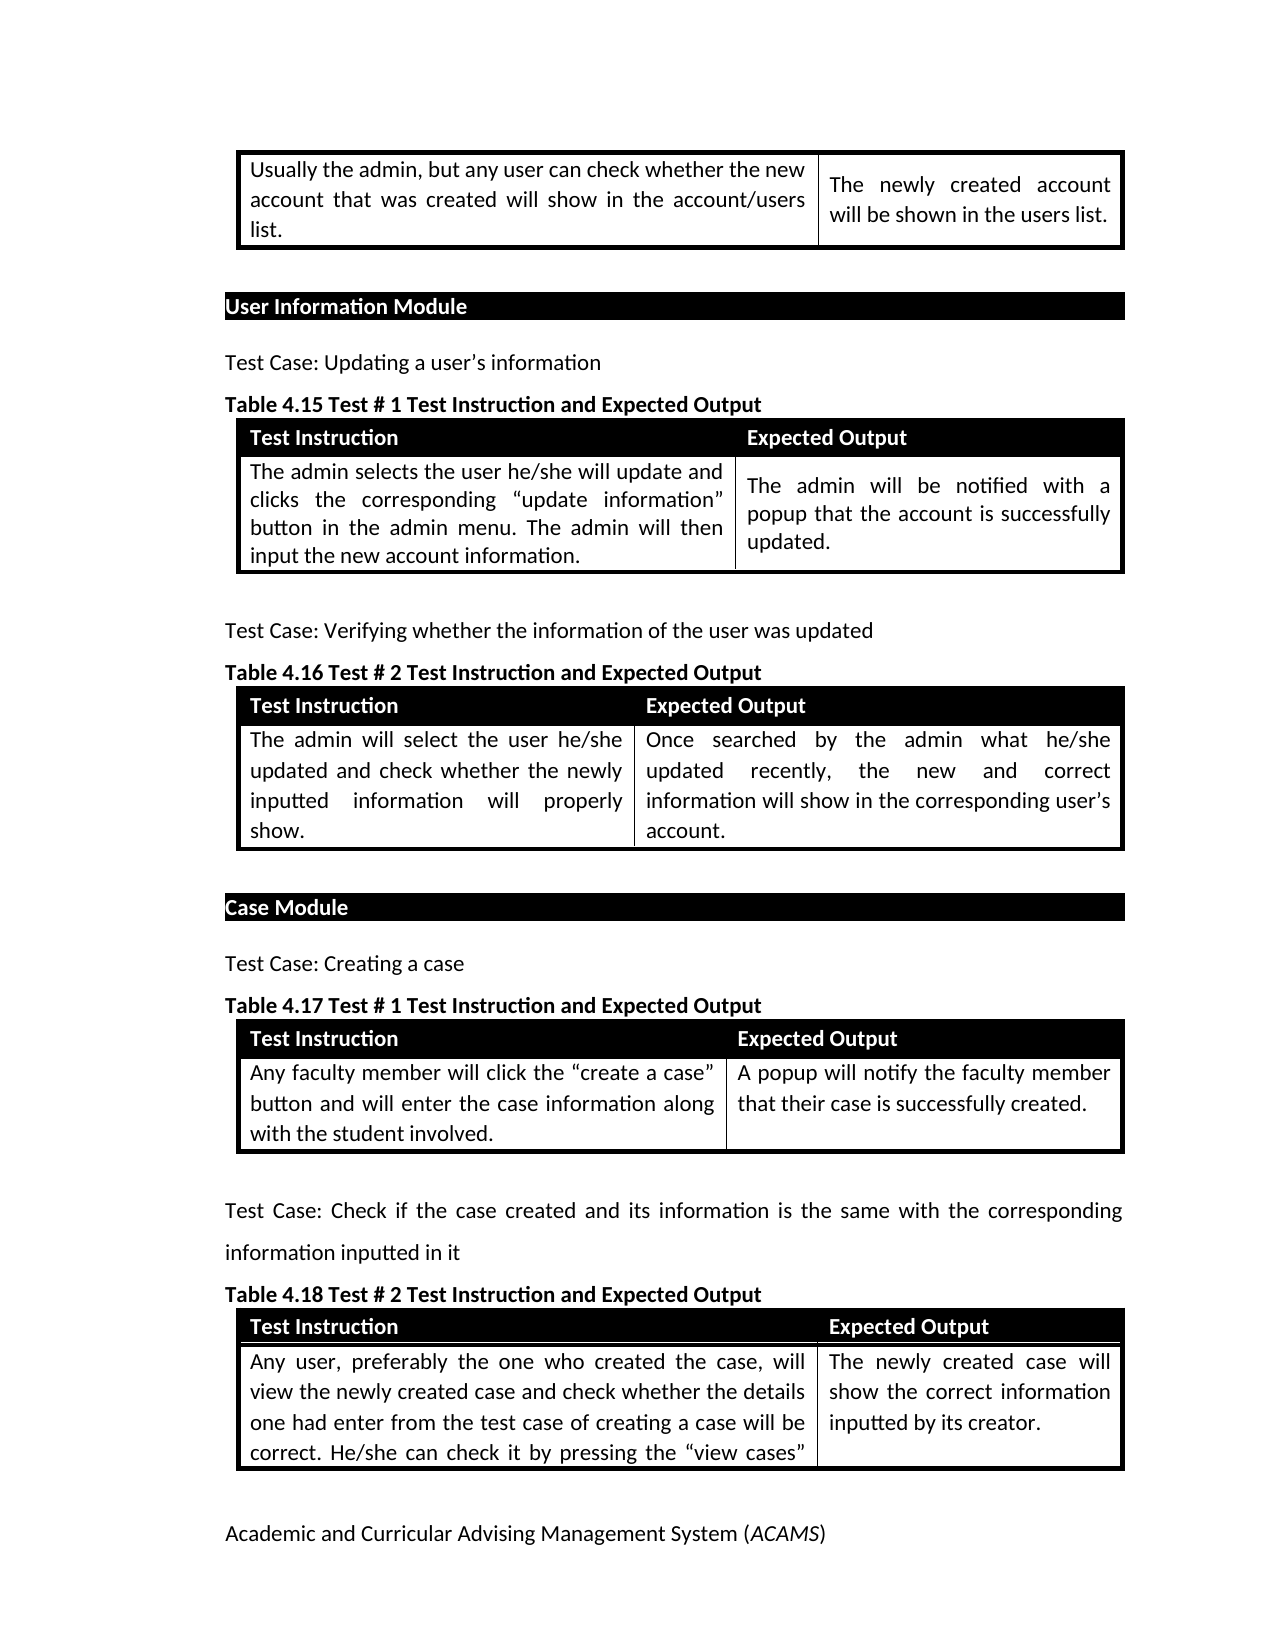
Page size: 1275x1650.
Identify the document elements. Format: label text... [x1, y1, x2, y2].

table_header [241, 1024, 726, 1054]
text Test Case: Verifying whether the information of the user was updated [225, 616, 1125, 644]
text Table 4.18 Test # 2 Test Instruction and Expected Output [225, 1280, 1125, 1308]
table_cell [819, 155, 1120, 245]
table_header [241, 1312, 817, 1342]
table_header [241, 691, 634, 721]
text Table 4.15 Test # 1 Test Instruction and Expected Output [225, 390, 1125, 418]
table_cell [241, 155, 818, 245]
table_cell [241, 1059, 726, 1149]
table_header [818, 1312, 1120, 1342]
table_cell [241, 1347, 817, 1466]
text Table 4.17 Test # 1 Test Instruction and Expected Output [225, 991, 1125, 1019]
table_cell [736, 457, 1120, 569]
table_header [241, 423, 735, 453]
text Test Case: Updating a user’s information [225, 348, 1125, 376]
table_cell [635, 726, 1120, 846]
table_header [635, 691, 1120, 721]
text Table 4.16 Test # 2 Test Instruction and Expected Output [225, 658, 1125, 686]
text Test Case: Check if the case created and its information is the same with the corresponding information inputted in it [225, 1196, 1125, 1266]
text Case Module [225, 893, 1125, 921]
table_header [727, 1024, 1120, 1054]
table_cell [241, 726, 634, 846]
text User Information Module [225, 292, 1125, 320]
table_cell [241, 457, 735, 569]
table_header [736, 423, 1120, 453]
text Test Case: Creating a case [225, 949, 1125, 977]
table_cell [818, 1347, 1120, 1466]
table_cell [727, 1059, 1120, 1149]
